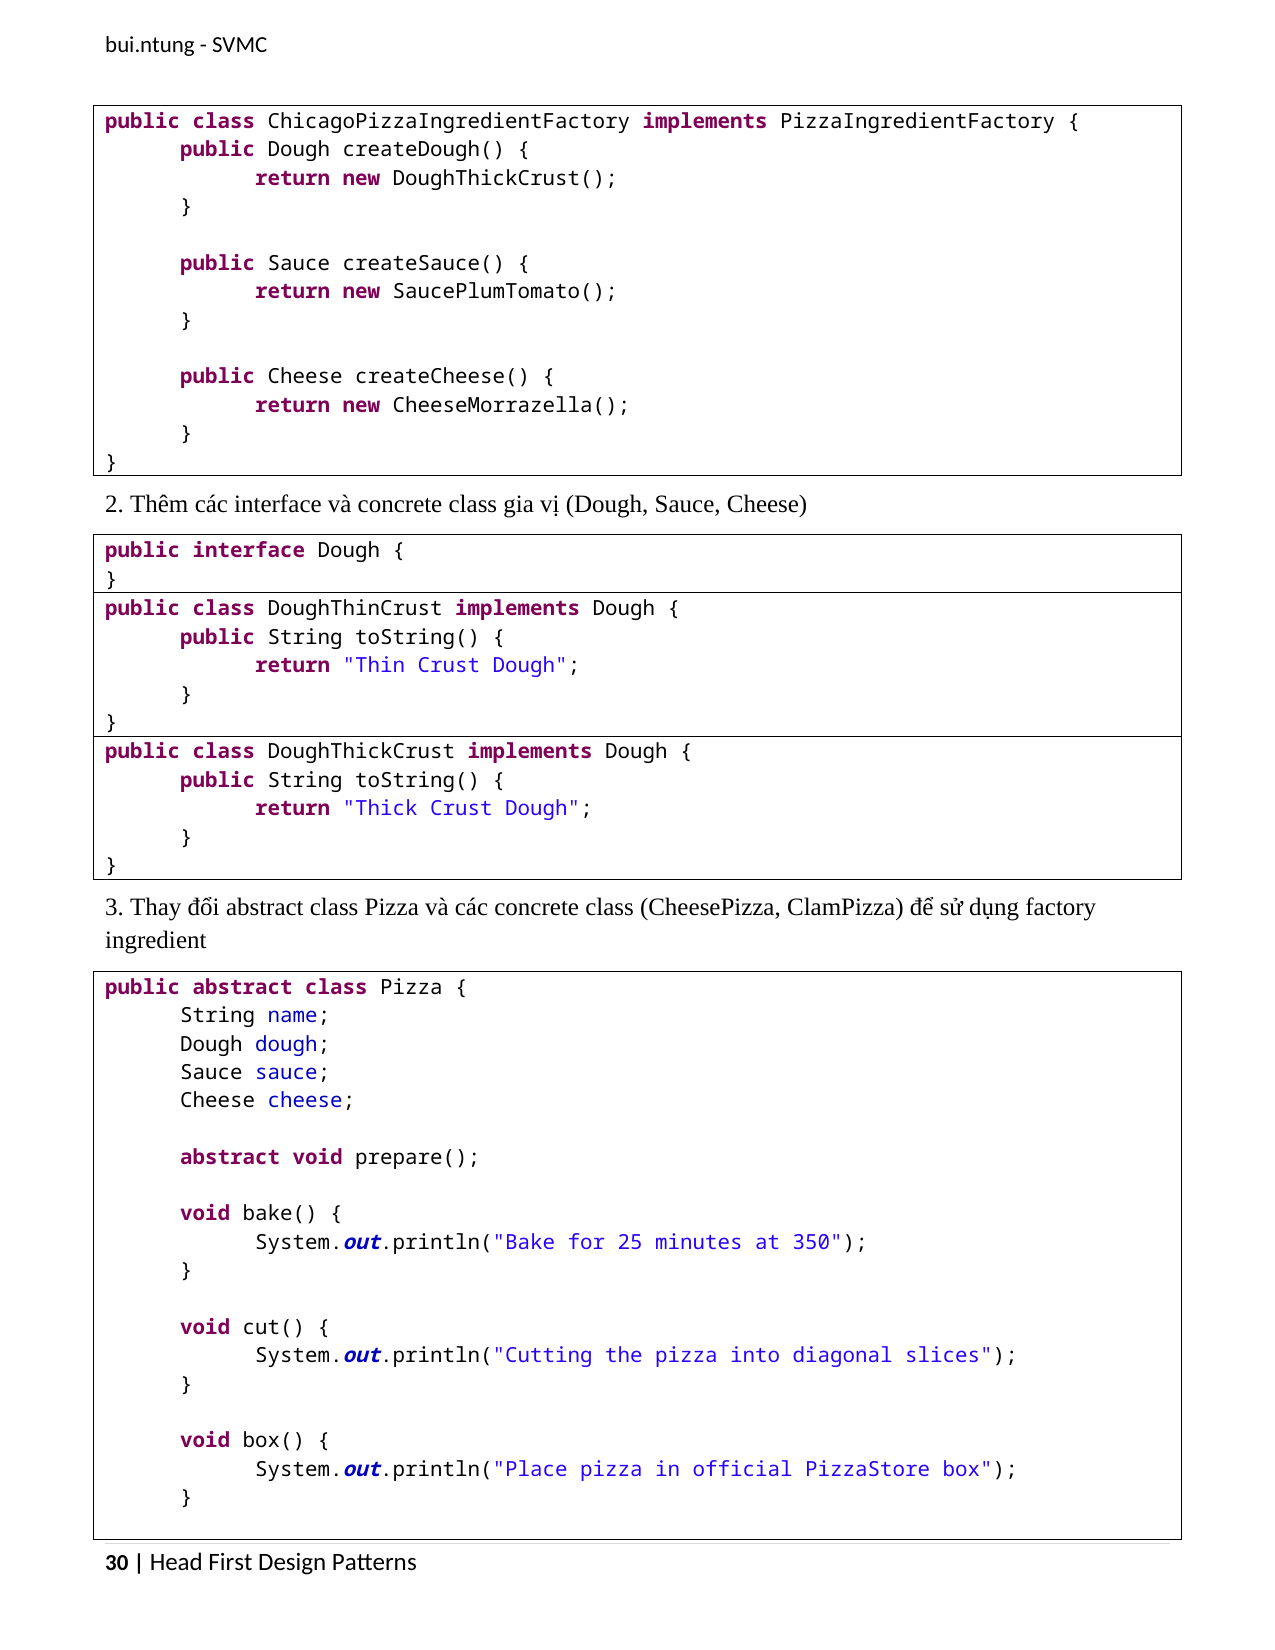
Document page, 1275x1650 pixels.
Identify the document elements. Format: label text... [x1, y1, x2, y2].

table_cell public class ChicagoPizzaIngredientFactory implements PizzaIngredientFactory { public Dough createDough() { return new DoughThickCrust(); } public Sauce createSauce() { return new SaucePlumTomato(); } public Cheese createCheese() { return new CheeseMorrazella(); } } [94, 106, 1181, 475]
table_cell public class DoughThickCrust implements Dough { public String toString() { return "Thick Crust Dough"; } } [94, 737, 1181, 879]
table_cell public class DoughThinCrust implements Dough { public String toString() { return "Thin Crust Dough"; } } [94, 593, 1181, 736]
text 3. Thay đổi abstract class Pizza và các concrete class (CheesePizza, ClamPizza) để sử dụng factory ingredient [105, 892, 1170, 954]
table_header public interface Dough { } [94, 535, 1181, 592]
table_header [94, 972, 1181, 1538]
text 2. Thêm các interface và concrete class gia vị (Dough, Sauce, Cheese) [105, 489, 1170, 518]
